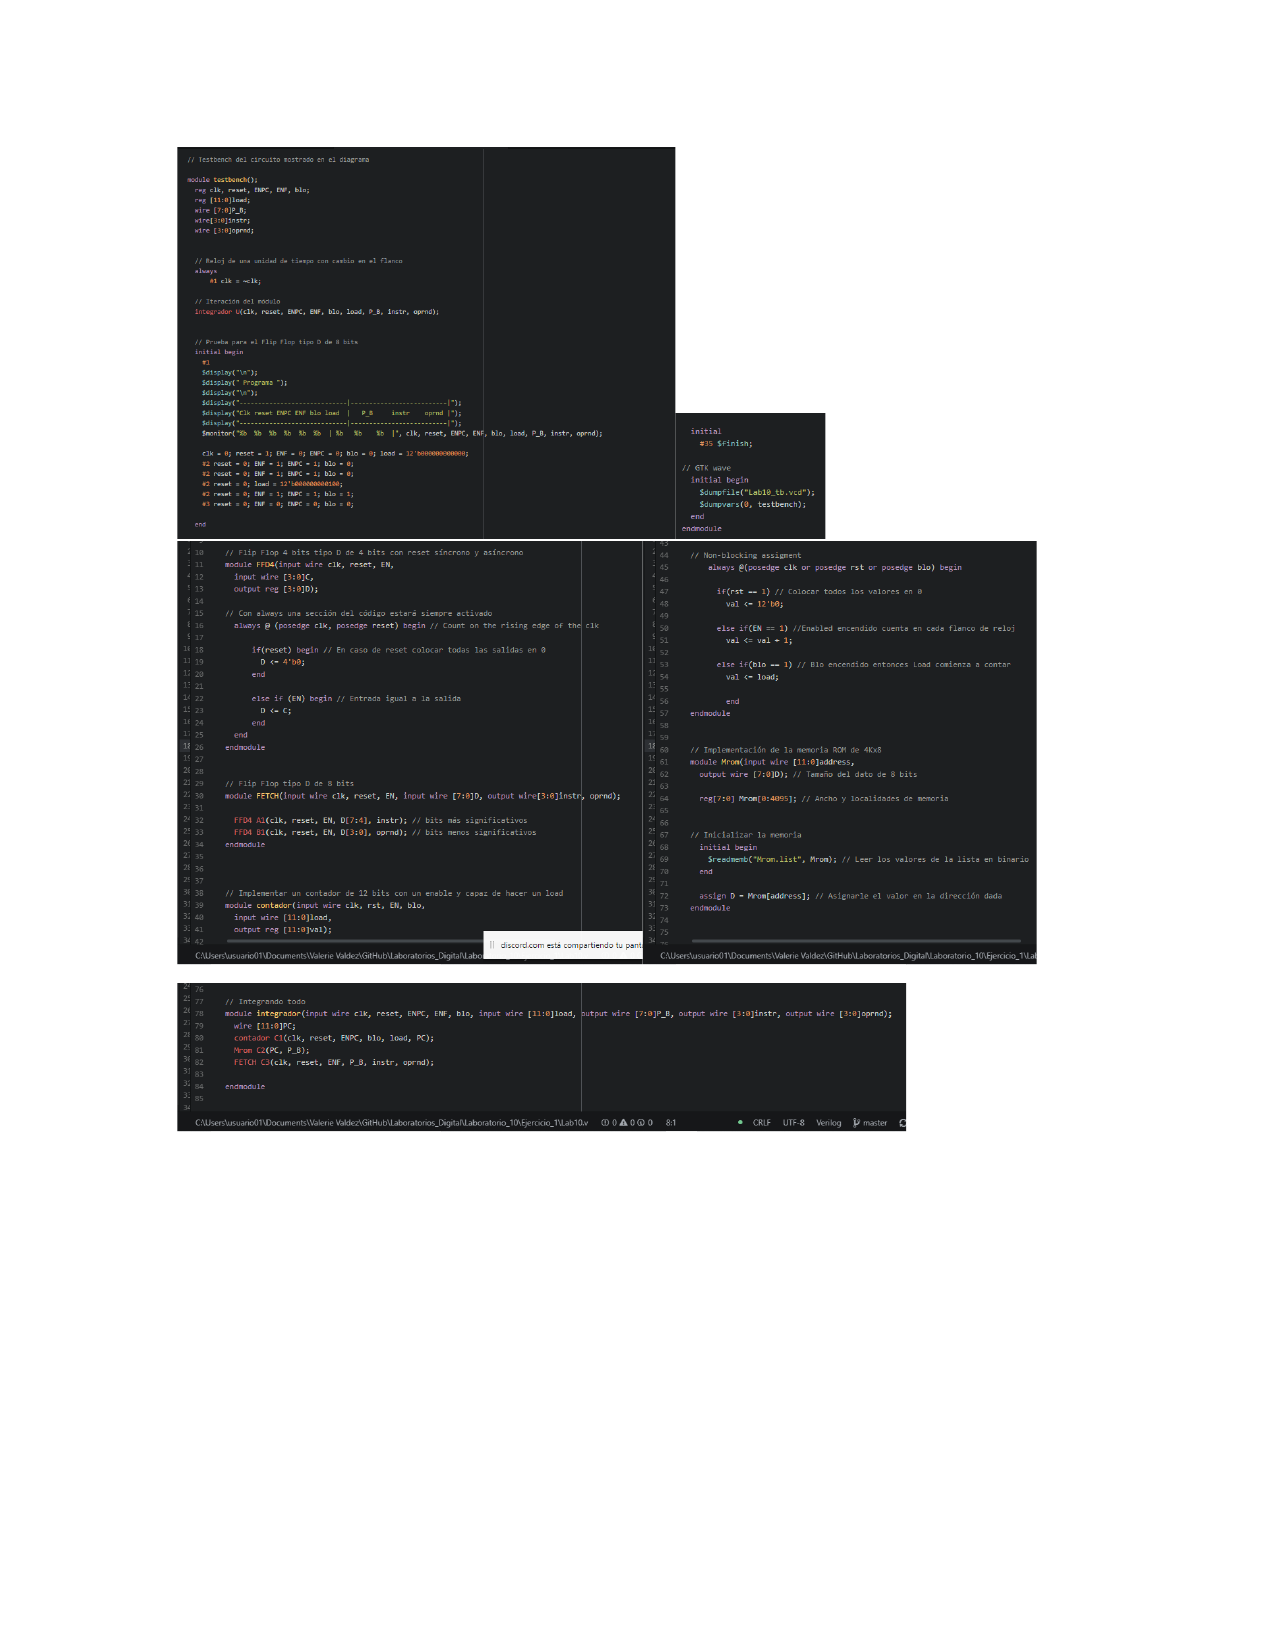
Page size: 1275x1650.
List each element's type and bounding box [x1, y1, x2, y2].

picture [177, 983, 907, 1132]
picture [177, 147, 826, 539]
picture [177, 541, 1037, 965]
